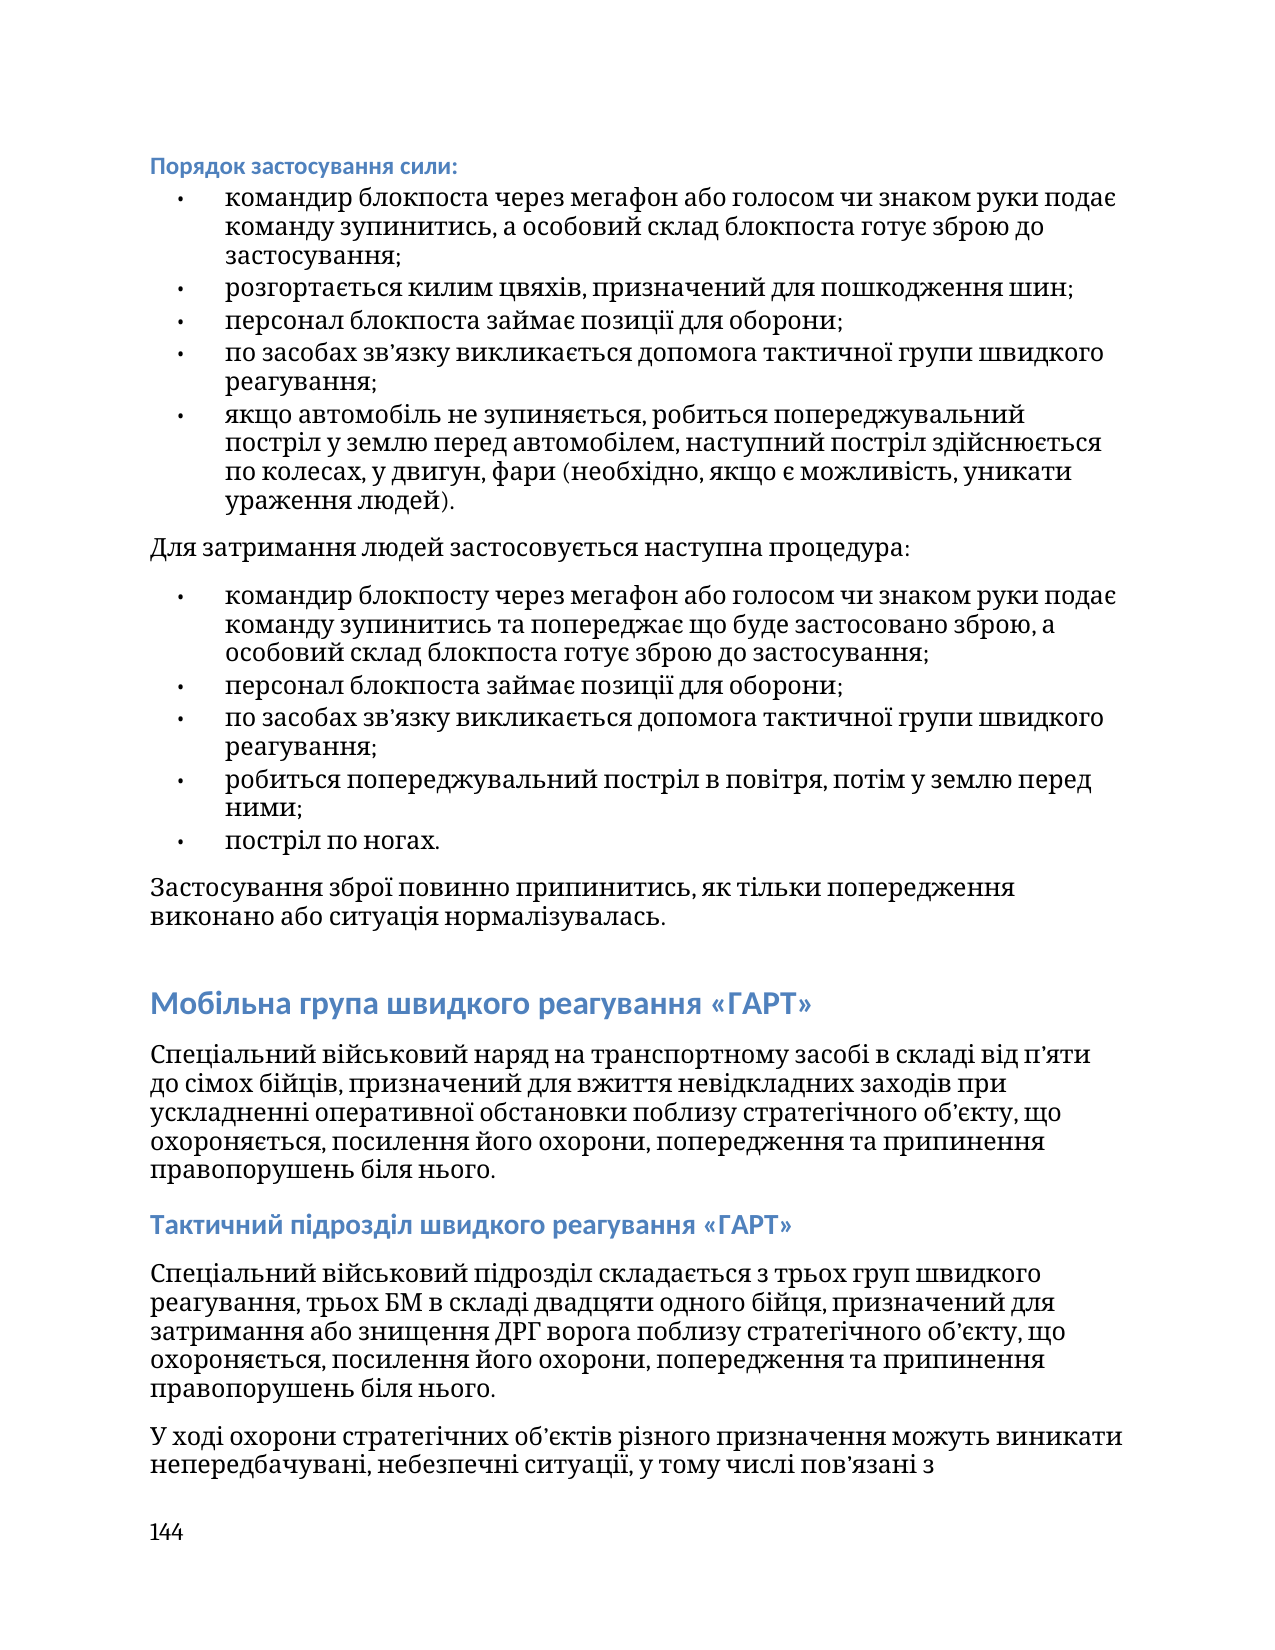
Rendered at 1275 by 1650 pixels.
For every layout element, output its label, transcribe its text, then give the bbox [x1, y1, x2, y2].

text Спеціальний військовий підрозділ складається з трьох груп швидкого реагування, трьох БМ в складі двадцяти одного бійця, призначений для затримання або знищення ДРГ ворога поблизу стратегічного об’єкту, що охороняється, посилення його охорони, попередження та припинення правопорушень біля нього. [150, 1260, 1125, 1404]
list розгортається килим цвяхів, призначений для пошкодження шин; [175, 274, 1125, 303]
list персонал блокпоста займає позиції для оборони; [175, 672, 1125, 701]
subtitle Порядок застосування сили: [150, 150, 1125, 181]
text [150, 1423, 1125, 1480]
subtitle Мобільна група швидкого реагування «ГАРТ» [150, 982, 1125, 1022]
list персонал блокпоста займає позиції для оборони; [175, 307, 1125, 336]
list по засобах зв’язку викликається допомога тактичної групи швидкого реагування; [175, 704, 1125, 762]
list командир блокпоста через мегафон або голосом чи знаком руки подає команду зупинитись, а особовий склад блокпоста готує зброю до застосування; [175, 184, 1125, 271]
list постріл по ногах. [175, 827, 1125, 856]
list по засобах зв’язку викликається допомога тактичної групи швидкого реагування; [175, 339, 1125, 397]
list якщо автомобіль не зупиняється, робиться попереджувальний постріл у землю перед автомобілем, наступний постріл здійснюється по колесах, у двигун, фари (необхідно, якщо є можливість, уникати ураження людей). [175, 401, 1125, 516]
text Для затримання людей застосовується наступна процедура: [150, 534, 1125, 563]
list робиться попереджувальний постріл в повітря, потім у землю перед ними; [175, 766, 1125, 823]
subtitle Тактичний підрозділ швидкого реагування «ГАРТ» [150, 1206, 1125, 1241]
list командир блокпосту через мегафон або голосом чи знаком руки подає команду зупинитись та попереджає що буде застосовано зброю, а особовий склад блокпоста готує зброю до застосування; [175, 582, 1125, 668]
text Застосування зброї повинно припинитись, як тільки попередження виконано або ситуація нормалізувалась. [150, 874, 1125, 932]
text Спеціальний військовий наряд на транспортному засобі в складі від п’яти до сімох бійців, призначений для вжиття невідкладних заходів при ускладненні оперативної обстановки поблизу стратегічного об’єкту, що охороняється, посилення його охорони, попередження та припинення правопорушень біля нього. [150, 1041, 1125, 1185]
